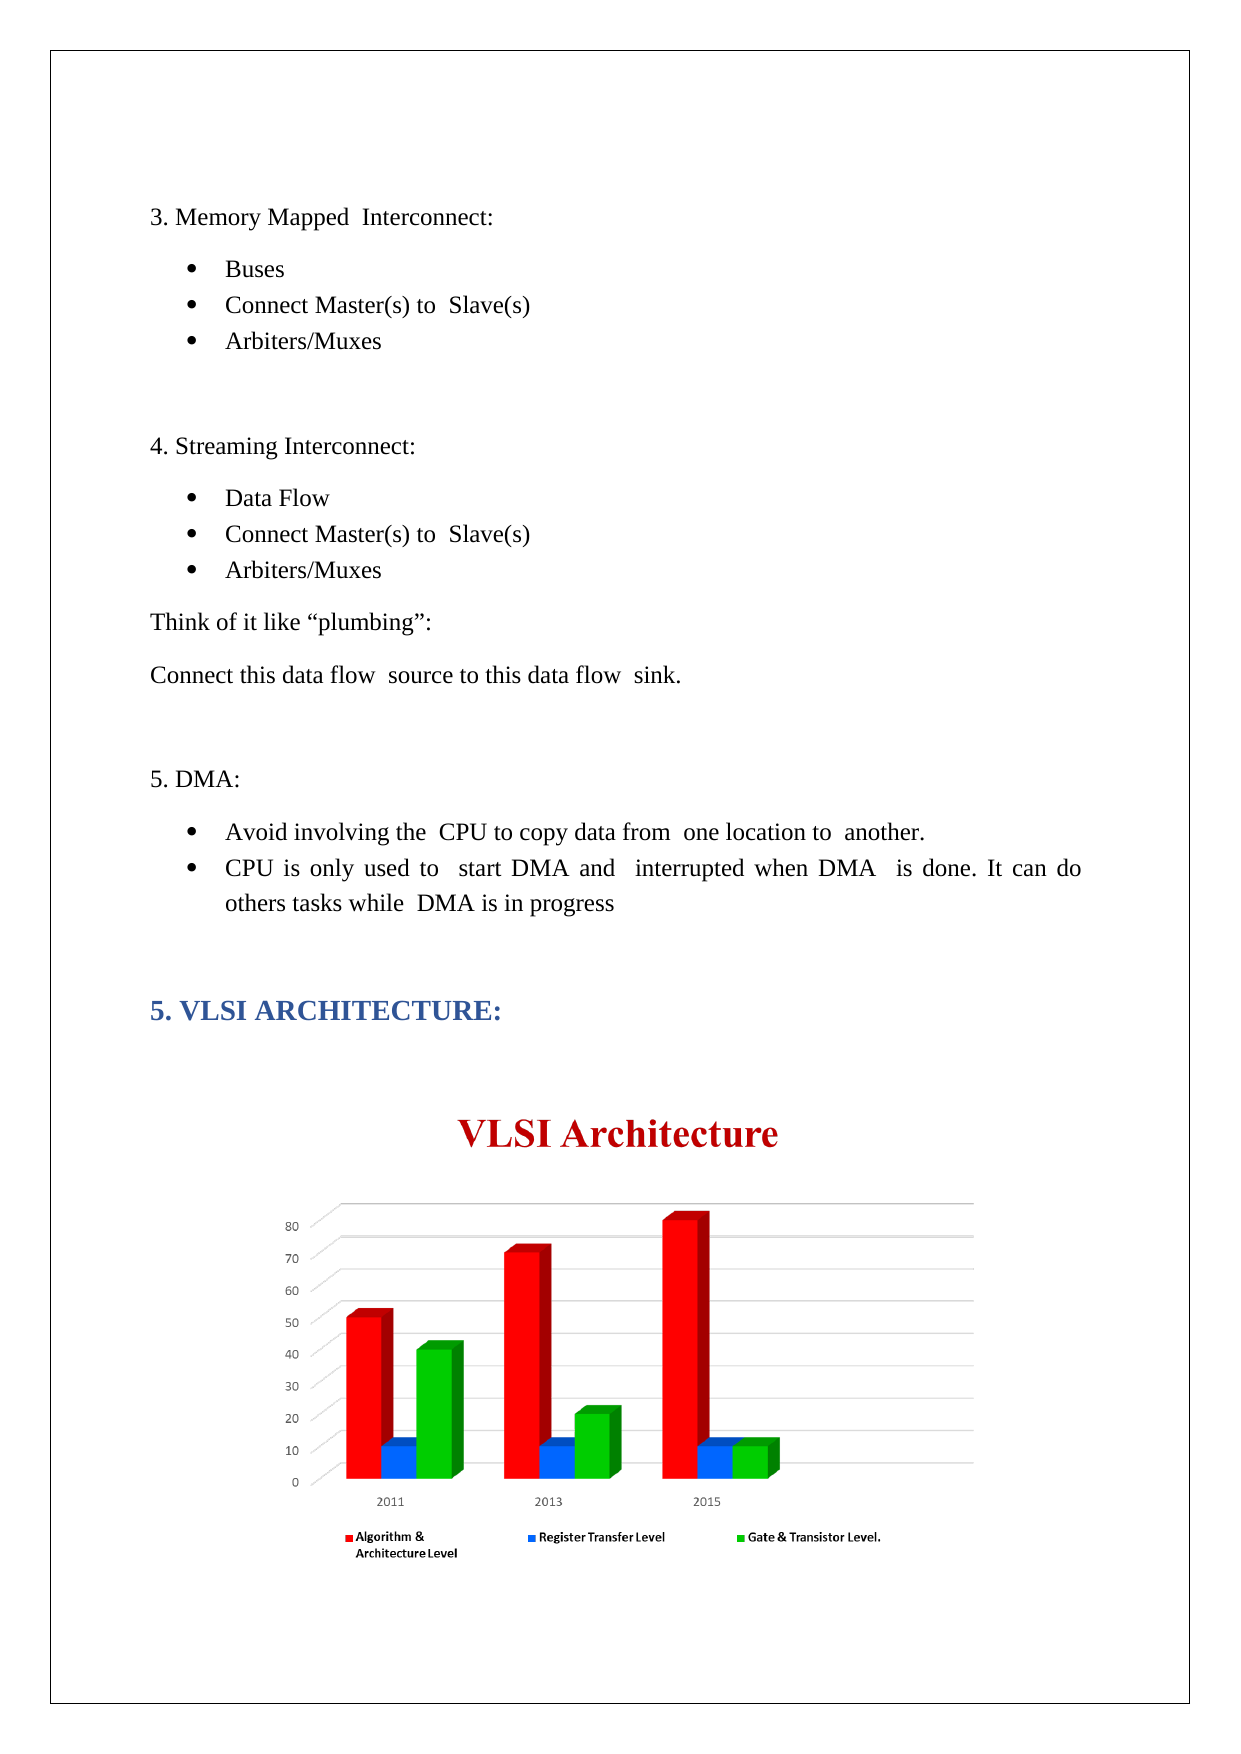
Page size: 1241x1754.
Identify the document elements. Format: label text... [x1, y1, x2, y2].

text 5. VLSI ARCHITECTURE: [150, 993, 1082, 1027]
text 3. Memory Mapped Interconnect: [150, 202, 1082, 231]
list CPU is only used to start DMA and interrupted when DMA is done. It can do others tasks while DMA is in progress [187, 853, 1082, 917]
list Connect Master(s) to Slave(s) [187, 519, 1082, 548]
text Connect this data flow source to this data flow sink. [150, 660, 1082, 688]
list Connect Master(s) to Slave(s) [187, 291, 1082, 319]
picture [226, 1094, 1014, 1577]
list Avoid involving the CPU to copy data from one location to another. [187, 817, 1082, 845]
text 5. DMA: [150, 764, 1082, 793]
list Data Flow [187, 483, 1082, 512]
list Arbiters/Muxes [187, 326, 1082, 355]
text 4. Streaming Interconnect: [150, 431, 1082, 460]
text Think of it like “plumbing”: [150, 607, 1082, 636]
list Arbiters/Muxes [187, 555, 1082, 584]
list Buses [187, 254, 1082, 283]
